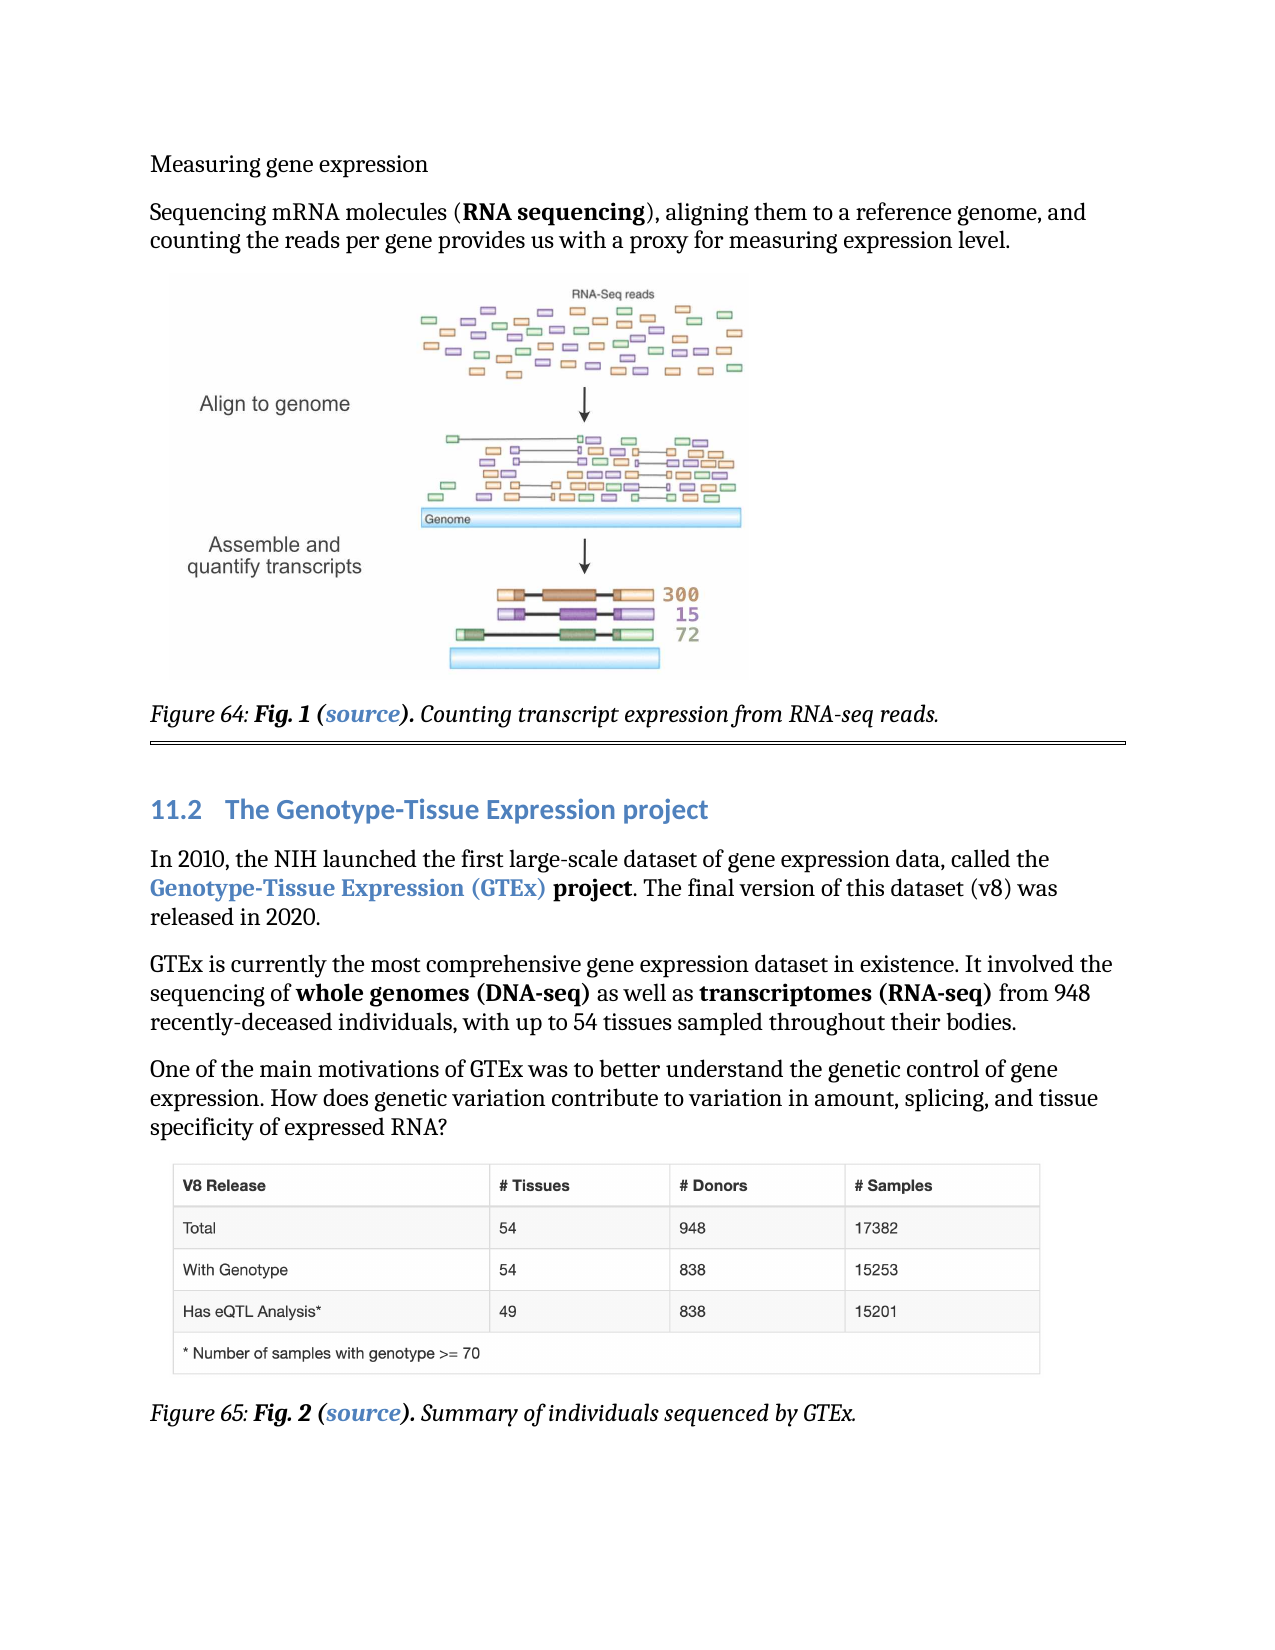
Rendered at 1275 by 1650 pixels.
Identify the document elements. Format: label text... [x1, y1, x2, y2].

text Measuring gene expression [150, 150, 1125, 179]
text In 2010, the NIH launched the first large-scale dataset of gene expression data, called the Genotype-Tissue Expression (GTEx) project. The final version of this dataset (v8) was released in 2020. [150, 845, 1125, 932]
text GTEx is currently the most comprehensive gene expression dataset in existence. It involved the sequencing of whole genomes (DNA-seq) as well as transcriptomes (RNA-seq) from 948 recently-deceased individuals, with up to 54 tissues sampled throughout their bodies. [150, 950, 1125, 1037]
text One of the main motivations of GTEx was to better understand the genetic control of gene expression. How does genetic variation contribute to variation in amount, splicing, and tissue specificity of expressed RNA? [150, 1055, 1125, 1142]
subtitle 11.2 The Genotype-Tissue Expression project [150, 791, 1125, 827]
picture [168, 273, 749, 680]
picture [168, 1160, 1044, 1378]
text Sequencing mRNA molecules (RNA sequencing), aligning them to a reference genome, and counting the reads per gene provides us with a proxy for measuring expression level. [150, 197, 1125, 255]
